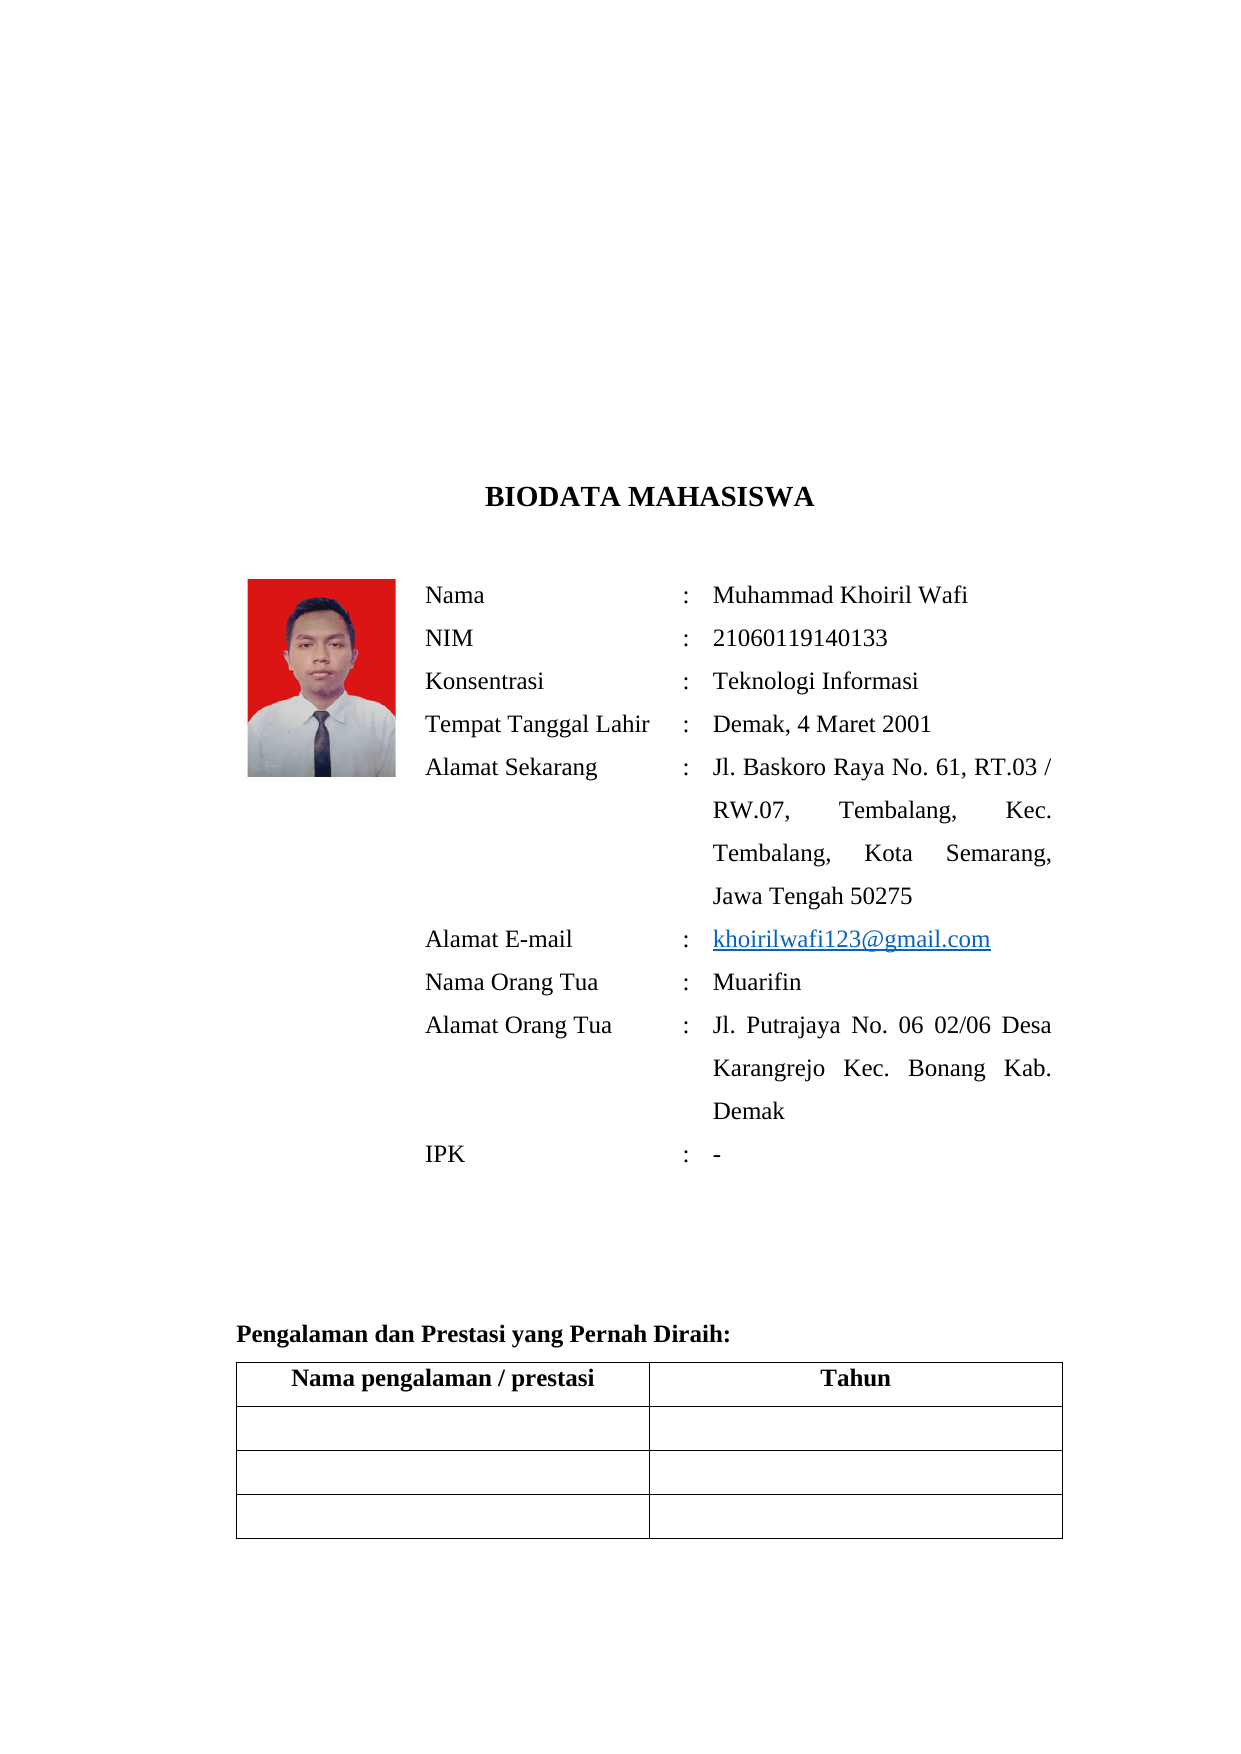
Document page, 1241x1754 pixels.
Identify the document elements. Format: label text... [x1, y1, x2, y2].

table_cell NIM [414, 623, 671, 666]
table_cell : [671, 1140, 701, 1226]
table_cell : [671, 924, 701, 967]
table_cell [650, 1495, 1062, 1538]
table_cell Nama Orang Tua [414, 967, 671, 1010]
table_cell : [671, 709, 701, 752]
table_cell Demak, 4 Maret 2001 [701, 709, 1063, 752]
table_cell 21060119140133 [701, 623, 1063, 666]
table_cell : [671, 623, 701, 666]
table_header Nama [414, 580, 671, 623]
table_cell Jl. Putrajaya No. 06 02/06 Desa Karangrejo Kec. Bonang Kab. Demak [701, 1010, 1063, 1139]
table_header : [671, 580, 701, 623]
table_cell Teknologi Informasi [701, 666, 1063, 709]
table_cell Muarifin [701, 967, 1063, 1010]
table_cell Jl. Baskoro Raya No. 61, RT.03 / RW.07, Tembalang, Kec. Tembalang, Kota Semarang, Jawa Tengah 50275 [701, 752, 1063, 924]
text Pengalaman dan Prestasi yang Pernah Diraih: [236, 1319, 1063, 1347]
table_cell [650, 1407, 1062, 1450]
table_cell Alamat E-mail [414, 924, 671, 967]
table_cell : [671, 1010, 701, 1139]
table_header [236, 580, 413, 1226]
text BIODATA MAHASISWA [236, 479, 1063, 513]
table_cell khoirilwafi123@gmail.com [701, 924, 1063, 967]
table_cell - [701, 1140, 1063, 1226]
table_cell Alamat Sekarang [414, 752, 671, 924]
table_header Muhammad Khoiril Wafi [701, 580, 1063, 623]
table_cell : [671, 666, 701, 709]
table_cell Konsentrasi [414, 666, 671, 709]
table_cell Alamat Orang Tua [414, 1010, 671, 1139]
table_cell [650, 1451, 1062, 1494]
table_cell [237, 1495, 649, 1538]
table_header Nama pengalaman / prestasi [237, 1363, 649, 1406]
table_cell [237, 1451, 649, 1494]
table_cell [237, 1407, 649, 1450]
table_cell Tempat Tanggal Lahir [414, 709, 671, 752]
picture [247, 579, 396, 777]
table_cell : [671, 967, 701, 1010]
table_cell : [671, 752, 701, 924]
table_header Tahun [650, 1363, 1062, 1406]
table_cell IPK [414, 1140, 671, 1226]
